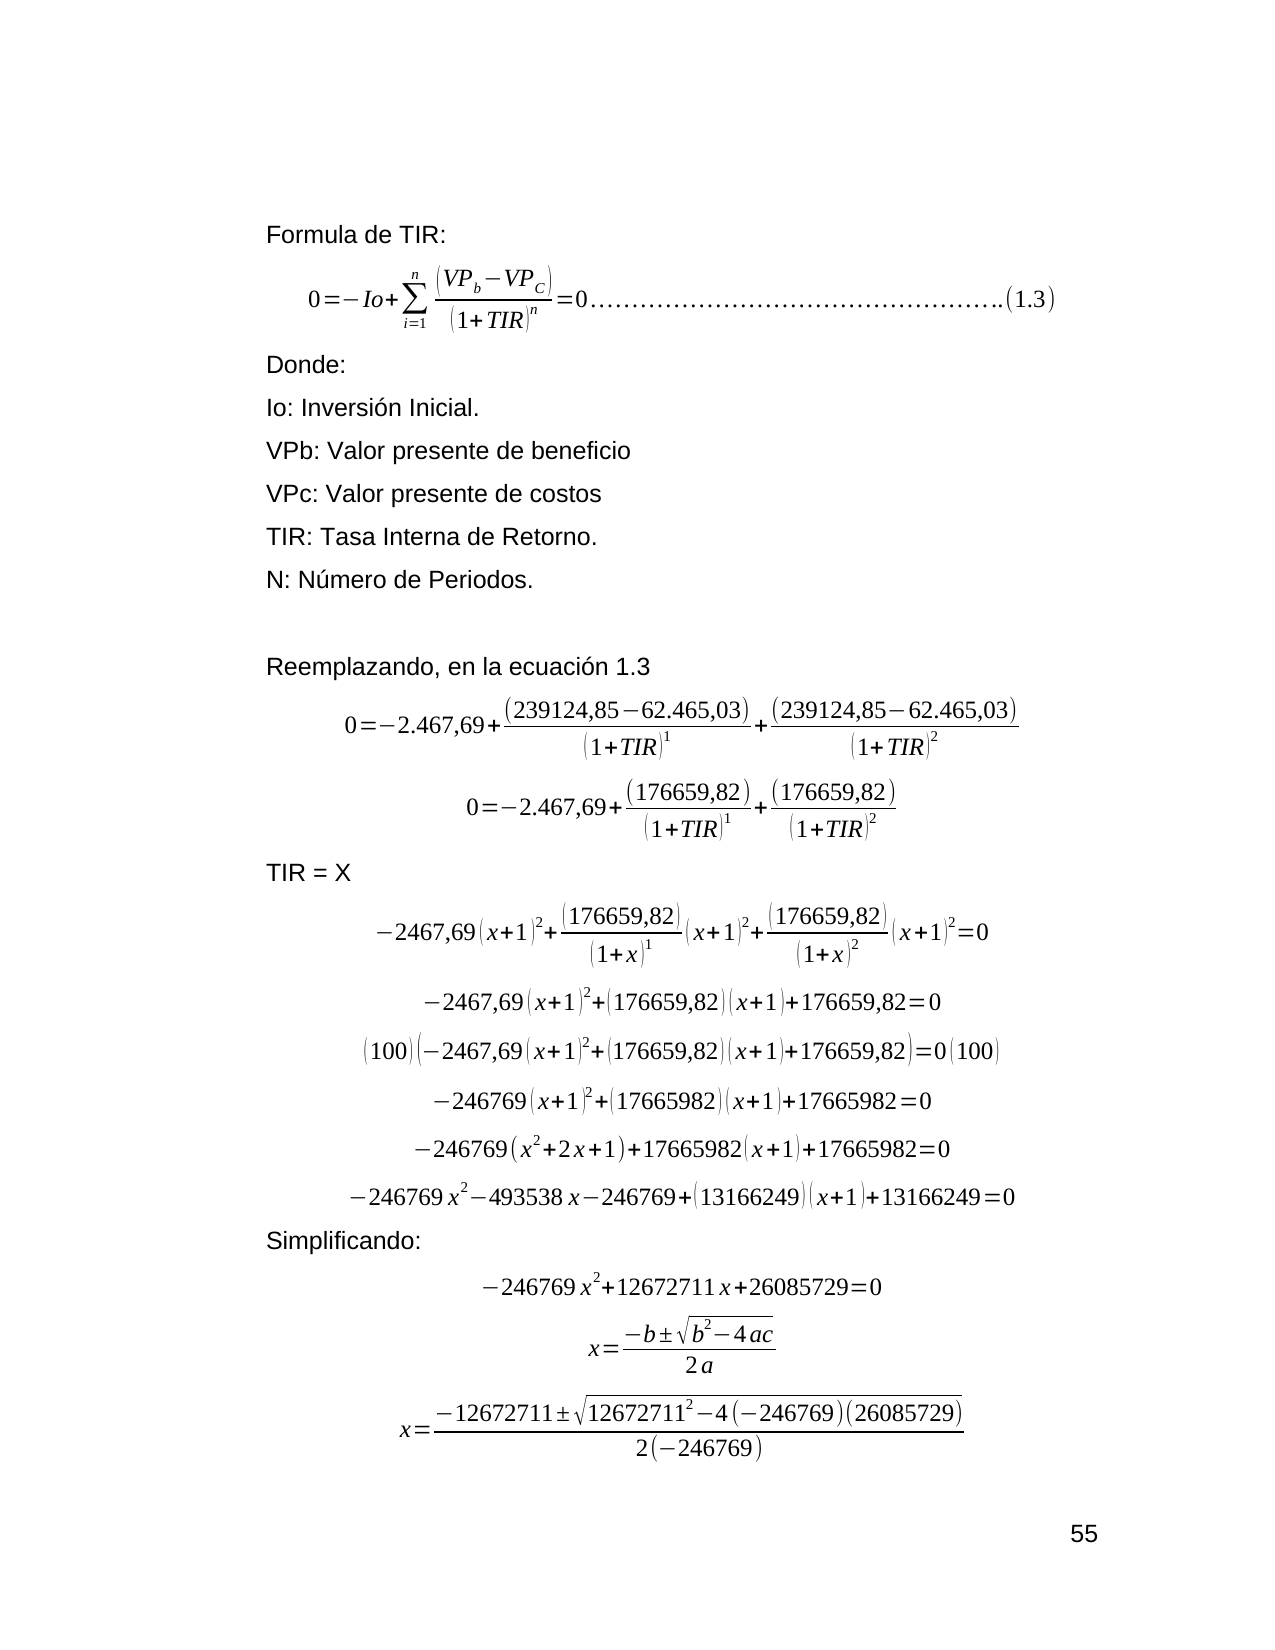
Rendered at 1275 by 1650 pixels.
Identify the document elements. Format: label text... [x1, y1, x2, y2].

text Formula de TIR: [236, 220, 1098, 249]
text Donde: [236, 350, 1098, 378]
text Simplificando: [236, 1226, 1098, 1254]
text TIR: Tasa Interna de Retorno. [236, 522, 1098, 551]
text TIR = X [236, 858, 1098, 887]
text VPc: Valor presente de costos [236, 479, 1098, 508]
text VPb: Valor presente de beneficio [236, 436, 1098, 465]
text Reemplazando, en la ecuación 1.3 [236, 652, 1098, 680]
text N: Número de Periodos. [236, 565, 1098, 594]
text Io: Inversión Inicial. [236, 393, 1098, 422]
